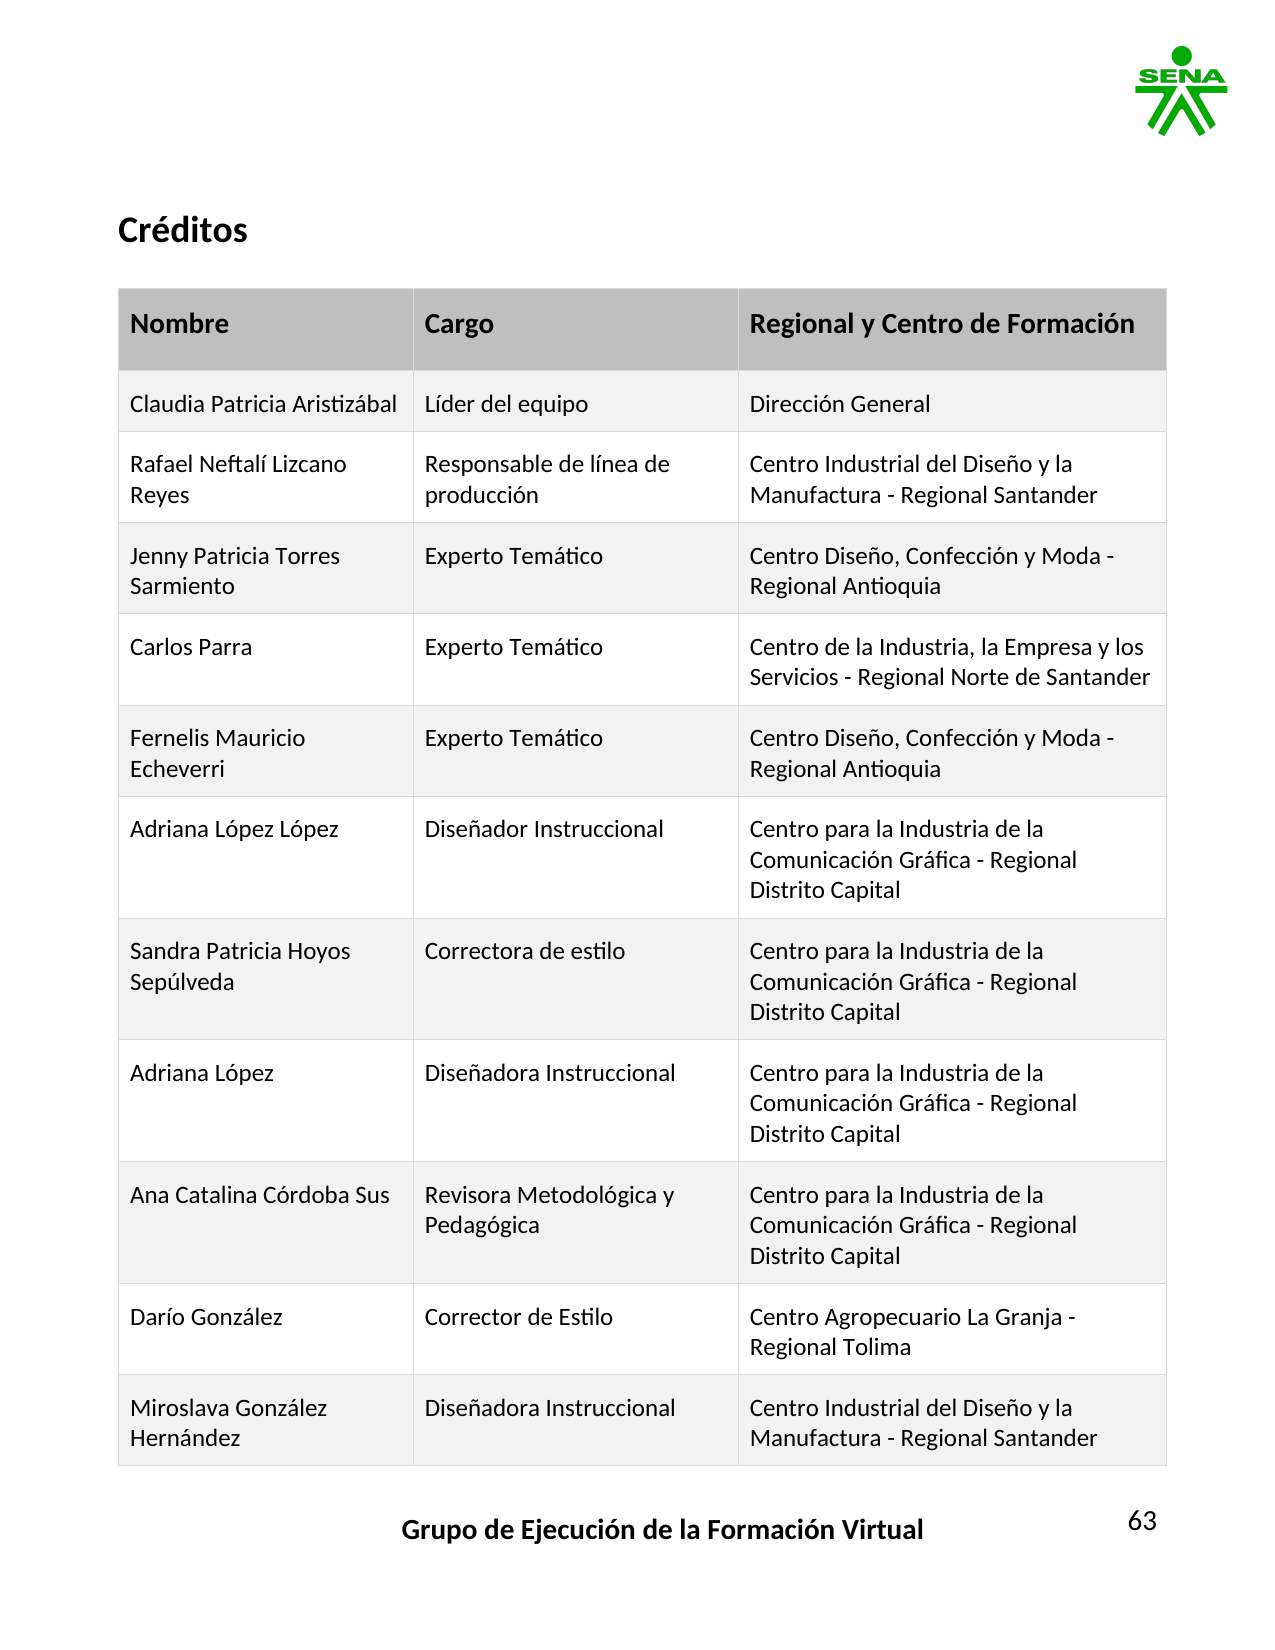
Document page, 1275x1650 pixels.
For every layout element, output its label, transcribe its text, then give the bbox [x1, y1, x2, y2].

table_cell Centro para la Industria de la Comunicación Gráfica - Regional Distrito Capital [739, 1162, 1166, 1283]
table_cell Experto Temático [414, 523, 738, 613]
table_header Regional y Centro de Formación [739, 289, 1166, 370]
table_cell Diseñadora Instruccional [414, 1040, 738, 1161]
table_cell Darío González [119, 1284, 413, 1374]
table_cell Experto Temático [414, 614, 738, 704]
table_header Nombre [119, 289, 413, 370]
table_cell Centro para la Industria de la Comunicación Gráfica - Regional Distrito Capital [739, 1040, 1166, 1161]
table_cell Centro Industrial del Diseño y la Manufactura - Regional Santander [739, 432, 1166, 522]
picture [1135, 46, 1228, 136]
table_cell Líder del equipo [414, 371, 738, 431]
table_cell Carlos Parra [119, 614, 413, 704]
text Créditos [118, 206, 1157, 252]
table_cell Fernelis Mauricio Echeverri [119, 706, 413, 796]
table_cell Revisora Metodológica y Pedagógica [414, 1162, 738, 1283]
table_cell Correctora de estilo [414, 919, 738, 1039]
table_cell Centro Industrial del Diseño y la Manufactura - Regional Santander [739, 1375, 1166, 1465]
table_cell Rafael Neftalí Lizcano Reyes [119, 432, 413, 522]
table_cell Centro de la Industria, la Empresa y los Servicios - Regional Norte de Santander [739, 614, 1166, 704]
table_cell Sandra Patricia Hoyos Sepúlveda [119, 919, 413, 1039]
table_cell Ana Catalina Córdoba Sus [119, 1162, 413, 1283]
table_header Cargo [414, 289, 738, 370]
table_cell Centro Diseño, Confección y Moda - Regional Antioquia [739, 523, 1166, 613]
table_cell Corrector de Estilo [414, 1284, 738, 1374]
table_cell Claudia Patricia Aristizábal [119, 371, 413, 431]
table_cell Centro para la Industria de la Comunicación Gráfica - Regional Distrito Capital [739, 797, 1166, 918]
table_cell Diseñadora Instruccional [414, 1375, 738, 1465]
table_cell Responsable de línea de producción [414, 432, 738, 522]
table_cell Dirección General [739, 371, 1166, 431]
table_cell Miroslava González Hernández [119, 1375, 413, 1465]
table_cell Centro para la Industria de la Comunicación Gráfica - Regional Distrito Capital [739, 919, 1166, 1039]
table_cell Diseñador Instruccional [414, 797, 738, 918]
table_cell Adriana López López [119, 797, 413, 918]
table_cell Centro Agropecuario La Granja - Regional Tolima [739, 1284, 1166, 1374]
table_cell Adriana López [119, 1040, 413, 1161]
table_cell Jenny Patricia Torres Sarmiento [119, 523, 413, 613]
table_cell Centro Diseño, Confección y Moda - Regional Antioquia [739, 706, 1166, 796]
table_cell Experto Temático [414, 706, 738, 796]
